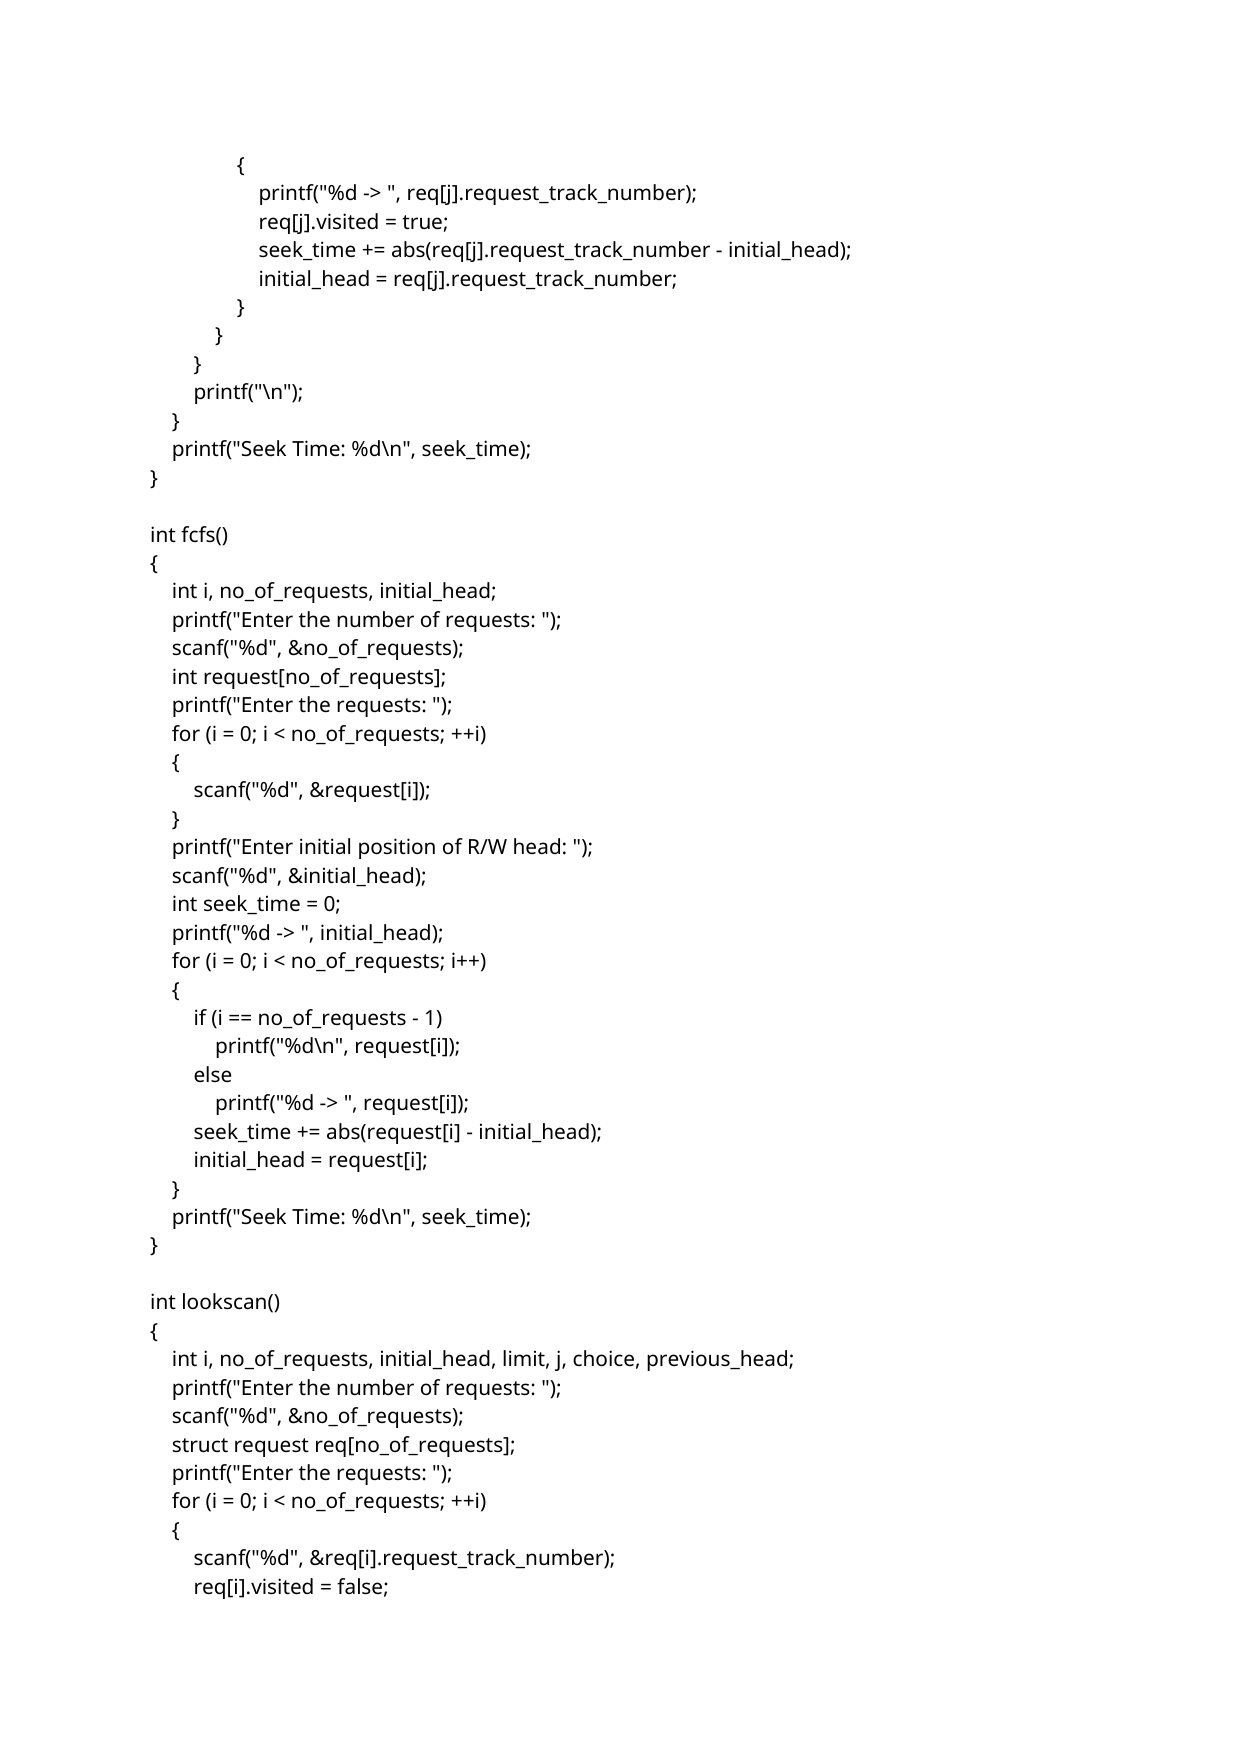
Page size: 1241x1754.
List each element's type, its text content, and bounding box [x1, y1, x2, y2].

text int i, no_of_requests, initial_head, limit, j, choice, previous_head; [150, 1344, 1090, 1373]
text else [150, 1060, 1090, 1088]
text { [150, 548, 1090, 577]
text scanf("%d", &no_of_requests); [150, 1401, 1090, 1430]
text } [150, 1231, 1090, 1259]
text } [150, 292, 1090, 321]
text printf("Enter initial position of R/W head: "); [150, 832, 1090, 861]
text { [150, 1515, 1090, 1543]
text { [150, 747, 1090, 776]
text } [150, 321, 1090, 349]
text seek_time += abs(req[j].request_track_number - initial_head); [150, 235, 1090, 264]
text seek_time += abs(request[i] - initial_head); [150, 1117, 1090, 1145]
text } [150, 463, 1090, 491]
text printf("\n"); [150, 377, 1090, 406]
text { [150, 1316, 1090, 1344]
text printf("Seek Time: %d\n", seek_time); [150, 1202, 1090, 1231]
text } [150, 349, 1090, 377]
text int i, no_of_requests, initial_head; [150, 577, 1090, 605]
text for (i = 0; i < no_of_requests; ++i) [150, 719, 1090, 747]
text printf("%d -> ", request[i]); [150, 1088, 1090, 1117]
text scanf("%d", &initial_head); [150, 861, 1090, 889]
text initial_head = request[i]; [150, 1145, 1090, 1174]
text printf("Seek Time: %d\n", seek_time); [150, 434, 1090, 463]
text printf("%d -> ", initial_head); [150, 918, 1090, 946]
text int fcfs() [150, 520, 1090, 548]
text { [150, 150, 1090, 178]
text printf("%d\n", request[i]); [150, 1032, 1090, 1060]
text printf("Enter the number of requests: "); [150, 1373, 1090, 1401]
text struct request req[no_of_requests]; [150, 1430, 1090, 1458]
text scanf("%d", &request[i]); [150, 776, 1090, 804]
text for (i = 0; i < no_of_requests; ++i) [150, 1487, 1090, 1515]
text req[j].visited = true; [150, 207, 1090, 235]
text scanf("%d", &req[i].request_track_number); [150, 1543, 1090, 1572]
text } [150, 804, 1090, 832]
text int lookscan() [150, 1287, 1090, 1316]
text if (i == no_of_requests - 1) [150, 1003, 1090, 1032]
text int seek_time = 0; [150, 889, 1090, 918]
text for (i = 0; i < no_of_requests; i++) [150, 946, 1090, 975]
text printf("Enter the number of requests: "); [150, 605, 1090, 633]
text int request[no_of_requests]; [150, 662, 1090, 690]
text } [150, 406, 1090, 434]
text req[i].visited = false; [150, 1572, 1090, 1600]
text scanf("%d", &no_of_requests); [150, 633, 1090, 662]
text } [150, 1174, 1090, 1202]
text printf("Enter the requests: "); [150, 1458, 1090, 1487]
text printf("Enter the requests: "); [150, 690, 1090, 719]
text { [150, 975, 1090, 1003]
text printf("%d -> ", req[j].request_track_number); [150, 178, 1090, 207]
text initial_head = req[j].request_track_number; [150, 264, 1090, 292]
